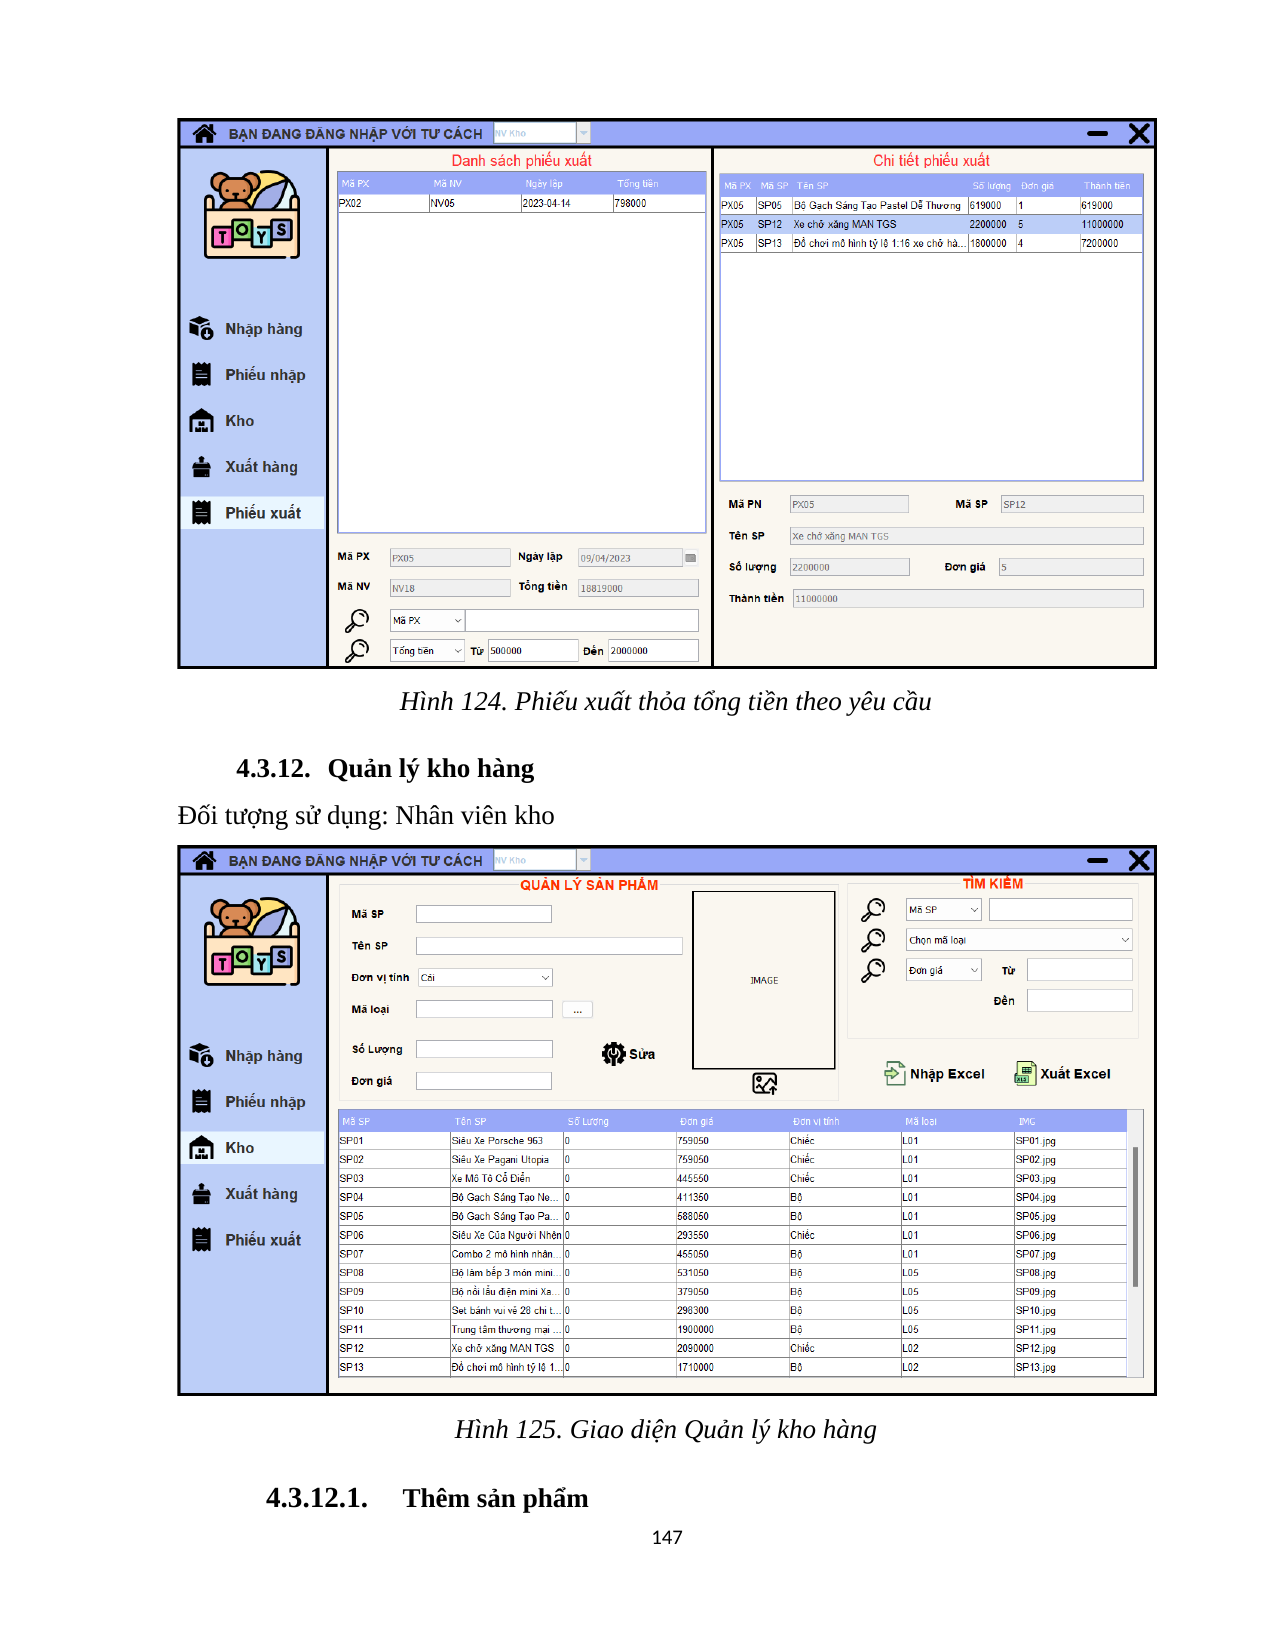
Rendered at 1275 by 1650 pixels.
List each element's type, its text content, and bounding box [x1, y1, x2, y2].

list Thêm sản phẩm [266, 1480, 1157, 1514]
picture [177, 845, 1157, 1396]
list Quản lý kho hàng [177, 752, 1157, 784]
text Đối tượng sử dụng: Nhân viên kho [177, 799, 1157, 830]
text Hình 125. Giao diện Quản lý kho hàng [177, 1413, 1157, 1444]
picture [177, 118, 1157, 669]
text Hình 124. Phiếu xuất thỏa tổng tiền theo yêu cầu [177, 685, 1157, 716]
